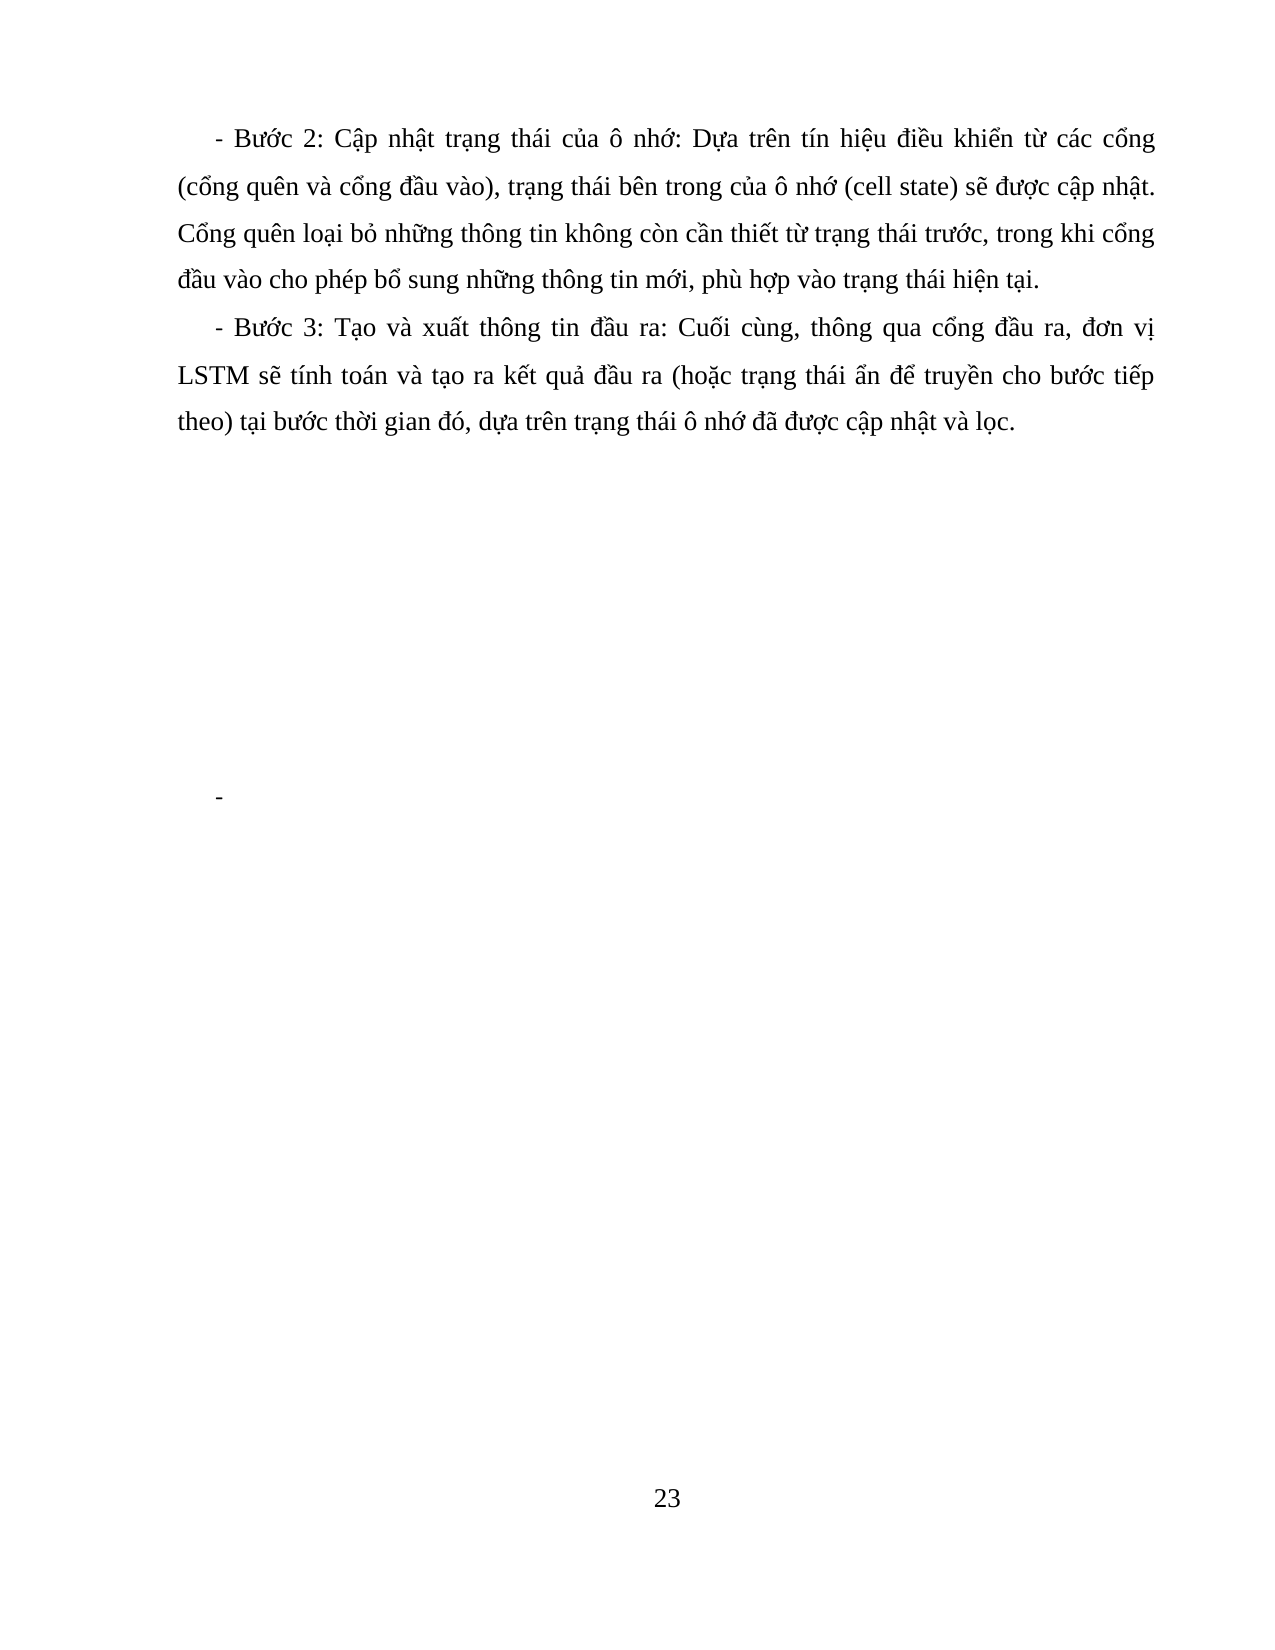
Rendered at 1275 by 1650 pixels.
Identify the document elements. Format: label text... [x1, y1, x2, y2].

text Bước 2: Cập nhật trạng thái của ô nhớ: Dựa trên tín hiệu điều khiển từ các cổng (cổng quên và cổng đầu vào), trạng thái bên trong của ô nhớ (cell state) sẽ được cập nhật. Cổng quên loại bỏ những thông tin không còn cần thiết từ trạng thái trước, trong khi cổng đầu vào cho phép bổ sung những thông tin mới, phù hợp vào trạng thái hiện tại. [177, 122, 1157, 295]
text Bước 3: Tạo và xuất thông tin đầu ra: Cuối cùng, thông qua cổng đầu ra, đơn vị LSTM sẽ tính toán và tạo ra kết quả đầu ra (hoặc trạng thái ẩn để truyền cho bước tiếp theo) tại bước thời gian đó, dựa trên trạng thái ô nhớ đã được cập nhật và lọc. [177, 310, 1157, 437]
